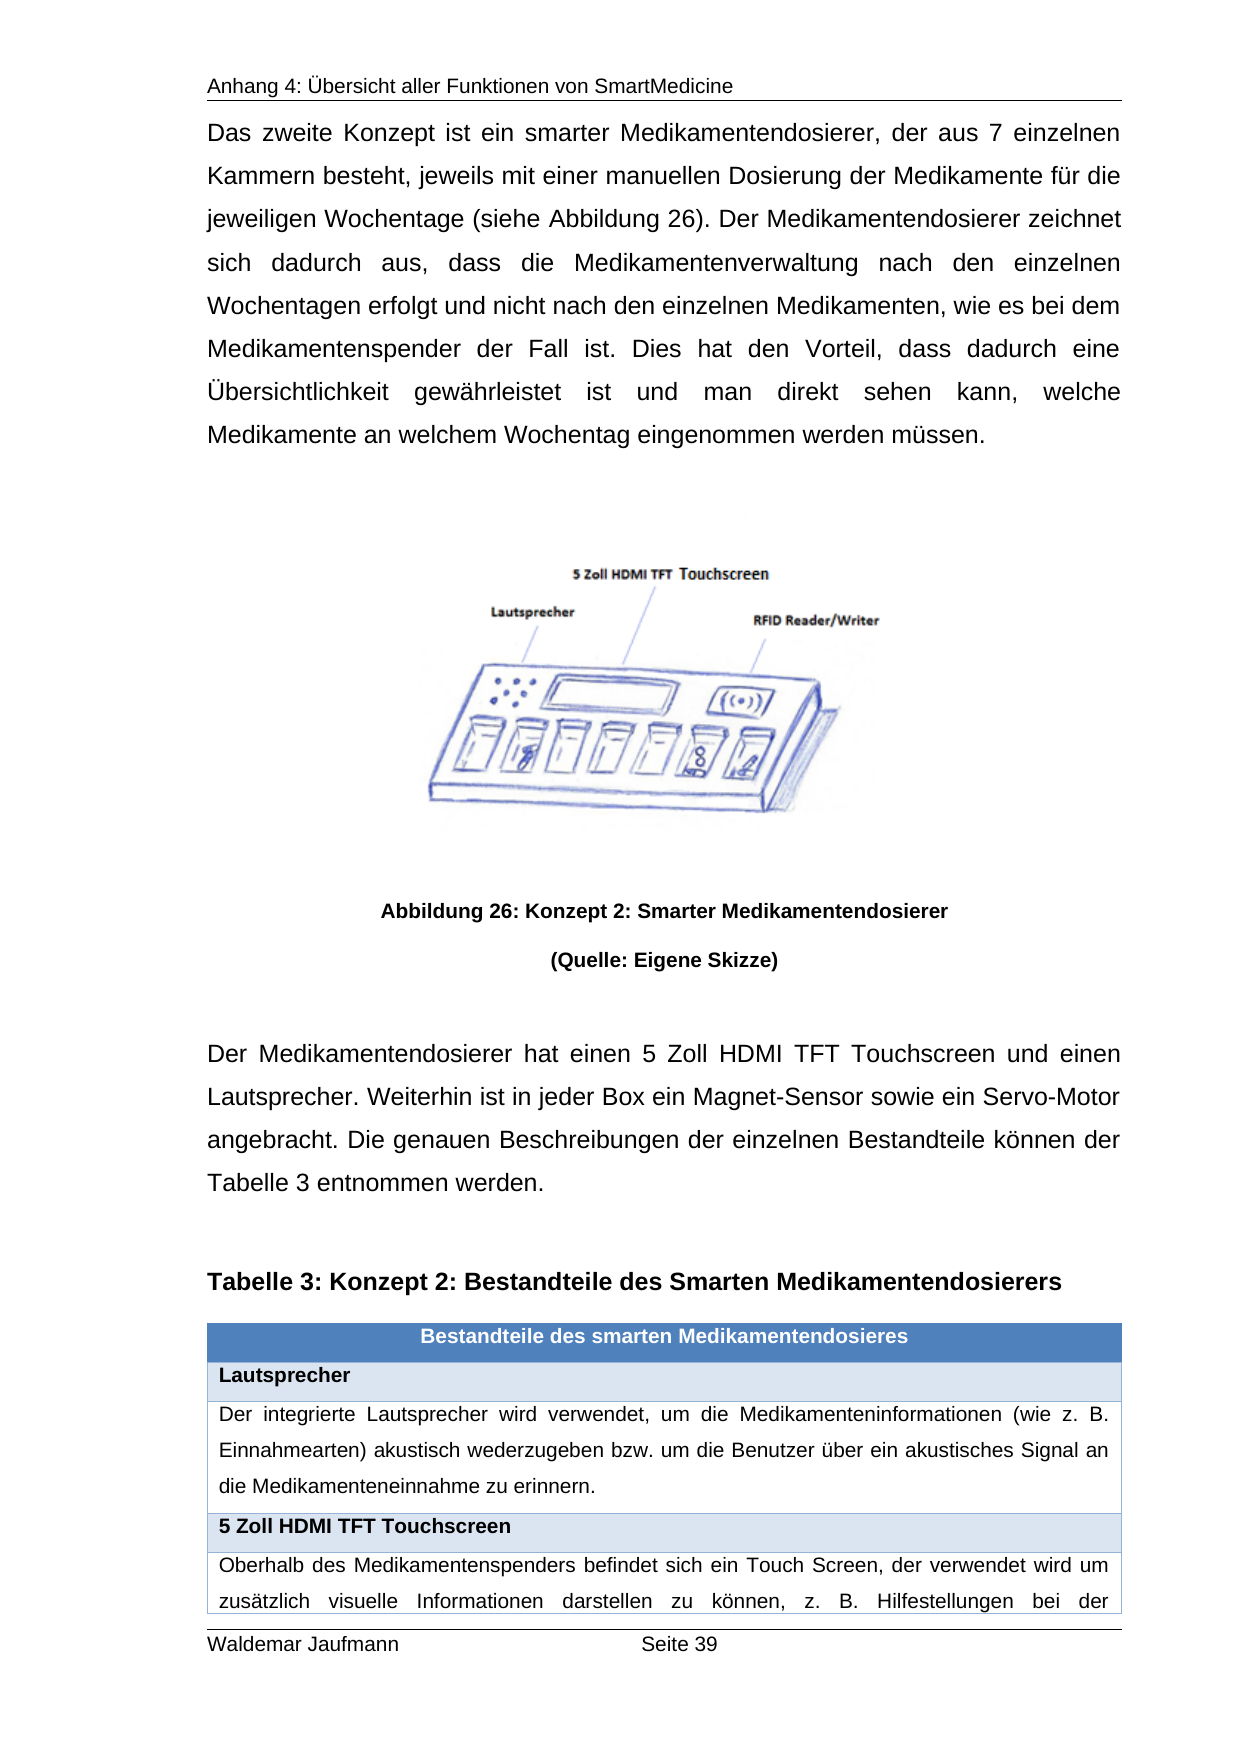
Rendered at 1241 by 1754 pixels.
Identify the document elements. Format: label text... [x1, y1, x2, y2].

table_header Bestandteile des smarten Medikamentendosieres [208, 1324, 1121, 1362]
text Der Medikamentendosierer hat einen 5 Zoll HDMI TFT Touchscreen und einen Lautsprecher. Weiterhin ist in jeder Box ein Magnet-Sensor sowie ein Servo-Motor angebracht. Die genauen Beschreibungen der einzelnen Bestandteile können der Tabelle 3 entnommen werden. [207, 1039, 1122, 1197]
text (Quelle: Eigene Skizze) [207, 947, 1122, 971]
text Das zweite Konzept ist ein smarter Medikamentendosierer, der aus 7 einzelnen Kammern besteht, jeweils mit einer manuellen Dosierung der Medikamente für die jeweiligen Wochentage (siehe Abbildung 26). Der Medikamentendosierer zeichnet sich dadurch aus, dass die Medikamentenverwaltung nach den einzelnen Wochentagen erfolgt und nicht nach den einzelnen Medikamenten, wie es bei dem Medikamentenspender der Fall ist. Dies hat den Vorteil, dass dadurch eine Übersichtlichkeit gewährleistet ist und man direkt sehen kann, welche Medikamente an welchem Wochentag eingenommen werden müssen. [207, 118, 1122, 449]
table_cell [208, 1553, 1121, 1613]
table_cell Der integrierte Lautsprecher wird verwendet, um die Medikamenteninformationen (wie z. B. Einnahmearten) akustisch wederzugeben bzw. um die Benutzer über ein akustisches Signal an die Medikamenteneinnahme zu erinnern. [208, 1402, 1121, 1512]
text Abbildung 26: Konzept 2: Smarter Medikamentendosierer [207, 899, 1122, 923]
picture [384, 506, 945, 887]
text Tabelle 3: Konzept 2: Bestandteile des Smarten Medikamentendosierers [207, 1267, 1122, 1296]
table_cell 5 Zoll HDMI TFT Touchscreen [208, 1514, 1121, 1552]
table_cell Lautsprecher [208, 1363, 1121, 1401]
